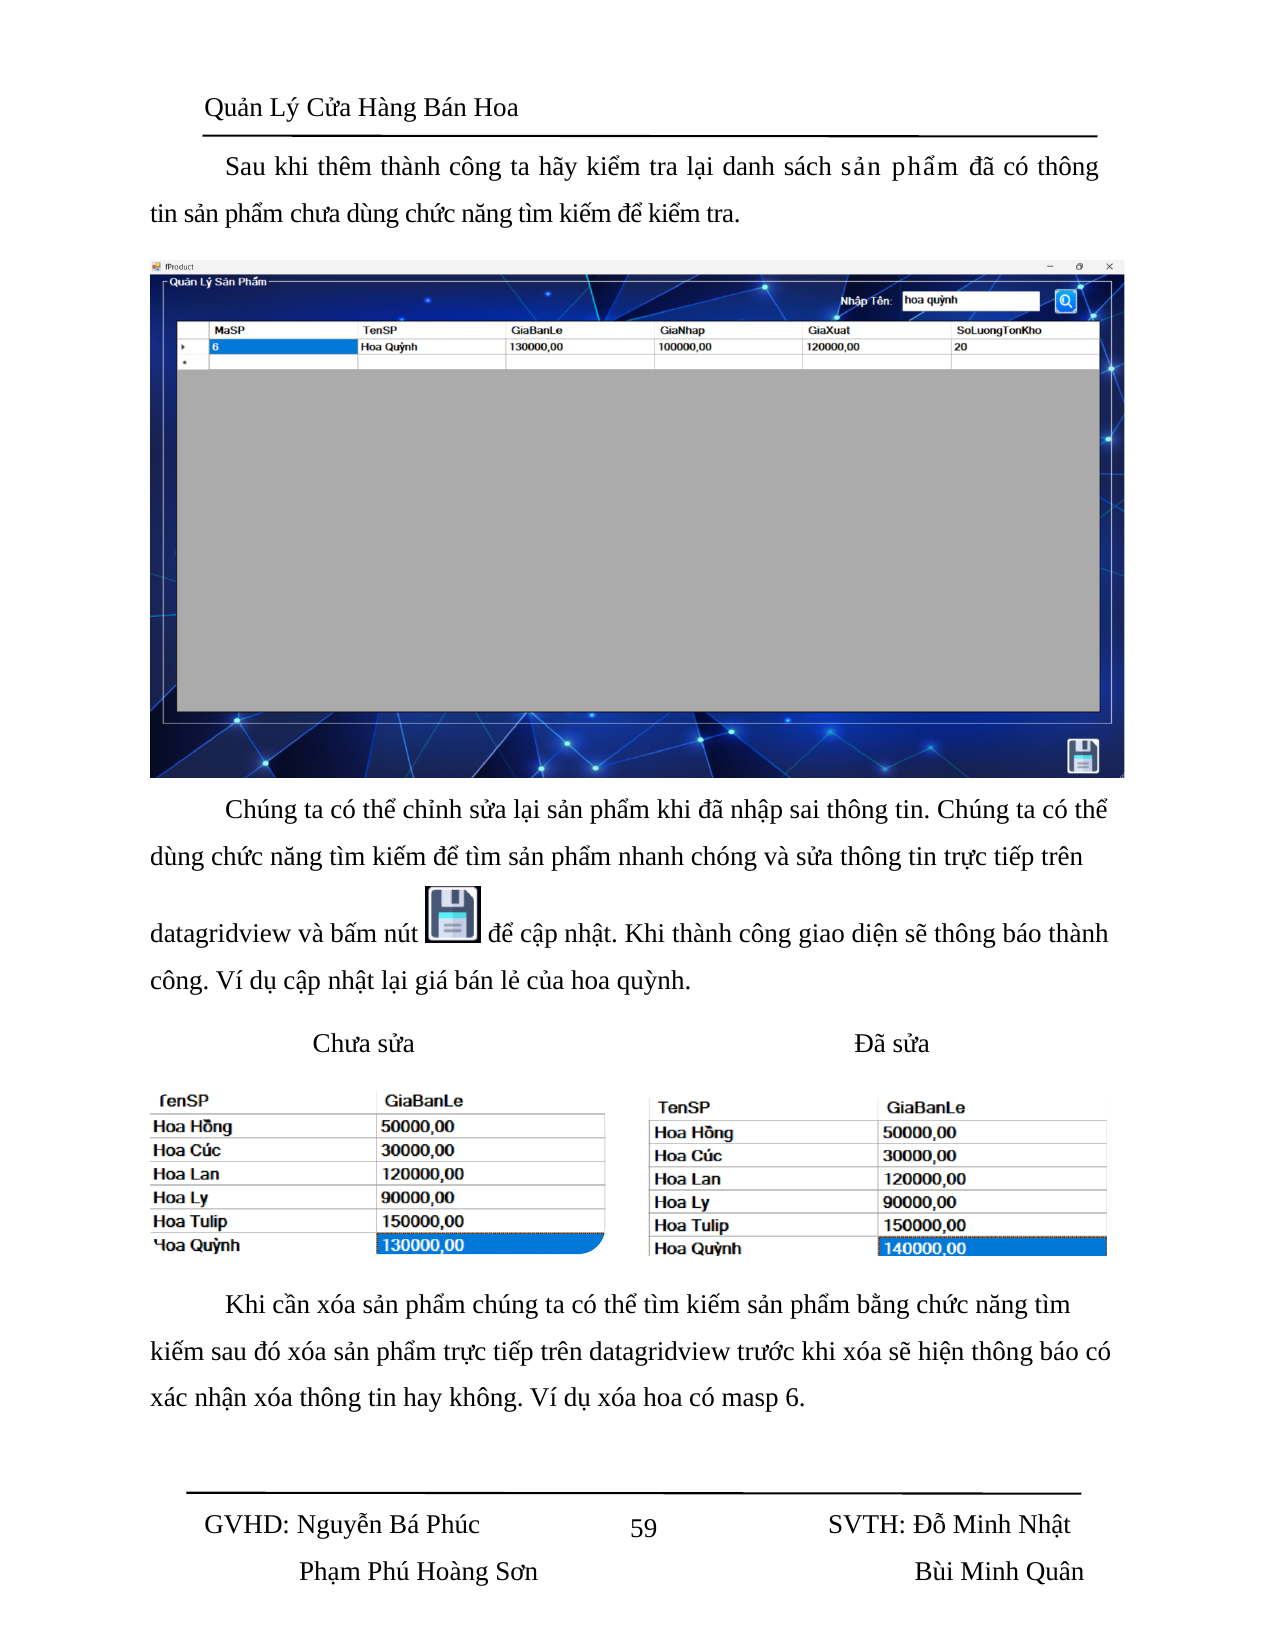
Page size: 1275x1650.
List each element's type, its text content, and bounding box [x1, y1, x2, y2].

picture [425, 886, 481, 943]
text Khi cần xóa sản phẩm chúng ta có thể tìm kiếm sản phẩm bằng chức năng tìm kiếm sau đó xóa sản phẩm trực tiếp trên datagridview trước khi xóa sẽ hiện thông báo có xác nhận xóa thông tin hay không. Ví dụ xóa hoa có masp 6. [150, 1288, 1125, 1413]
picture [150, 260, 1125, 778]
text Chưa sửa Đã sửa [150, 1028, 1125, 1059]
picture [648, 1098, 1107, 1256]
text Sau khi thêm thành công ta hãy kiểm tra lại danh sách sản phẩm đã có thông tin sản phẩm chưa dùng chức năng tìm kiếm để kiểm tra. [150, 150, 1125, 228]
picture [150, 1090, 606, 1255]
text Chúng ta có thể chỉnh sửa lại sản phẩm khi đã nhập sai thông tin. Chúng ta có thể dùng chức năng tìm kiếm để tìm sản phẩm nhanh chóng và sửa thông tin trực tiếp trên datagridview và bấm nút để cập nhật. Khi thành công giao diện sẽ thông báo thành công. Ví dụ cập nhật lại giá bán lẻ của hoa quỳnh. [150, 778, 1125, 995]
